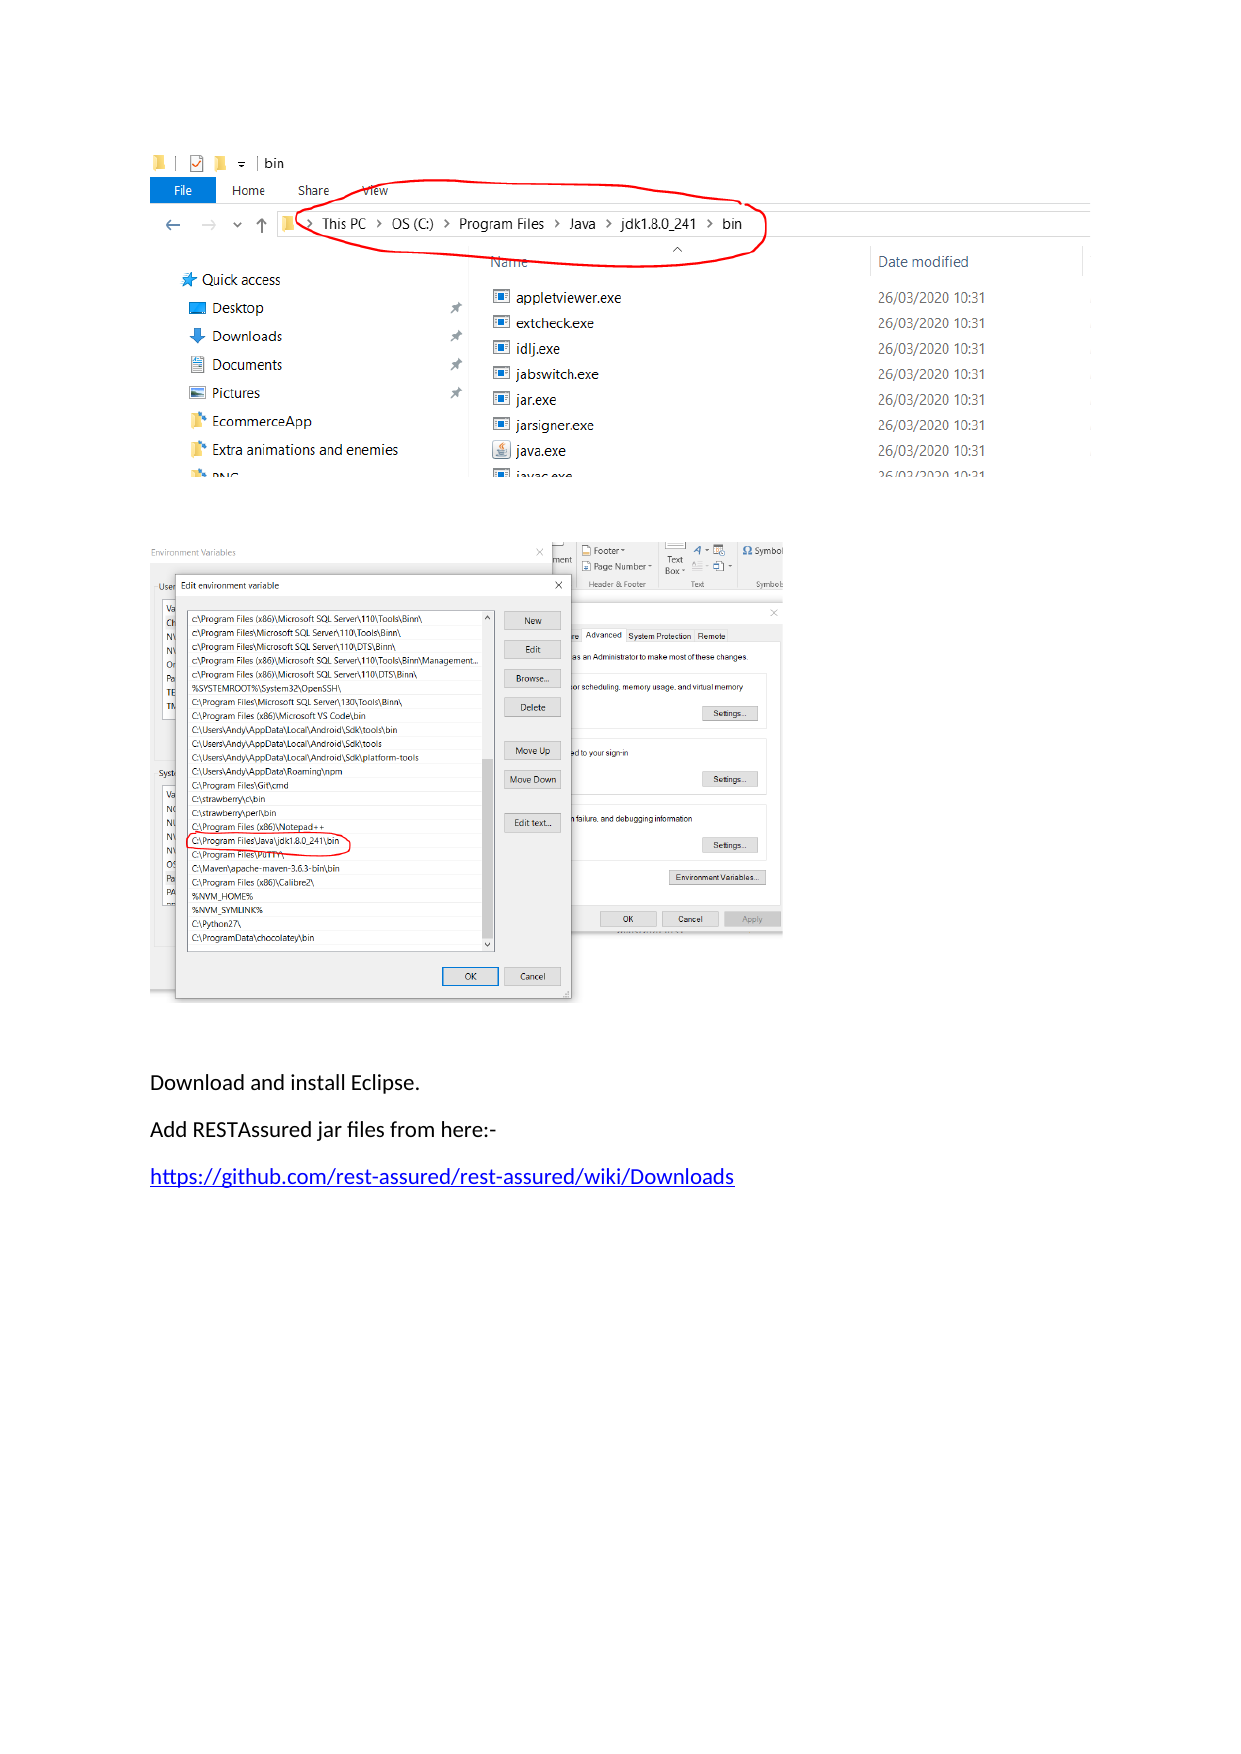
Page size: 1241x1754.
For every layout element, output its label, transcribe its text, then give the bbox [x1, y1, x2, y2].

text Add RESTAssured jar files from here:- [150, 1115, 1090, 1143]
picture [150, 542, 783, 1003]
picture [150, 150, 1091, 477]
text Download and install Eclipse. [150, 1068, 1090, 1096]
text https://github.com/rest-assured/rest-assured/wiki/Downloads [150, 1162, 1090, 1190]
